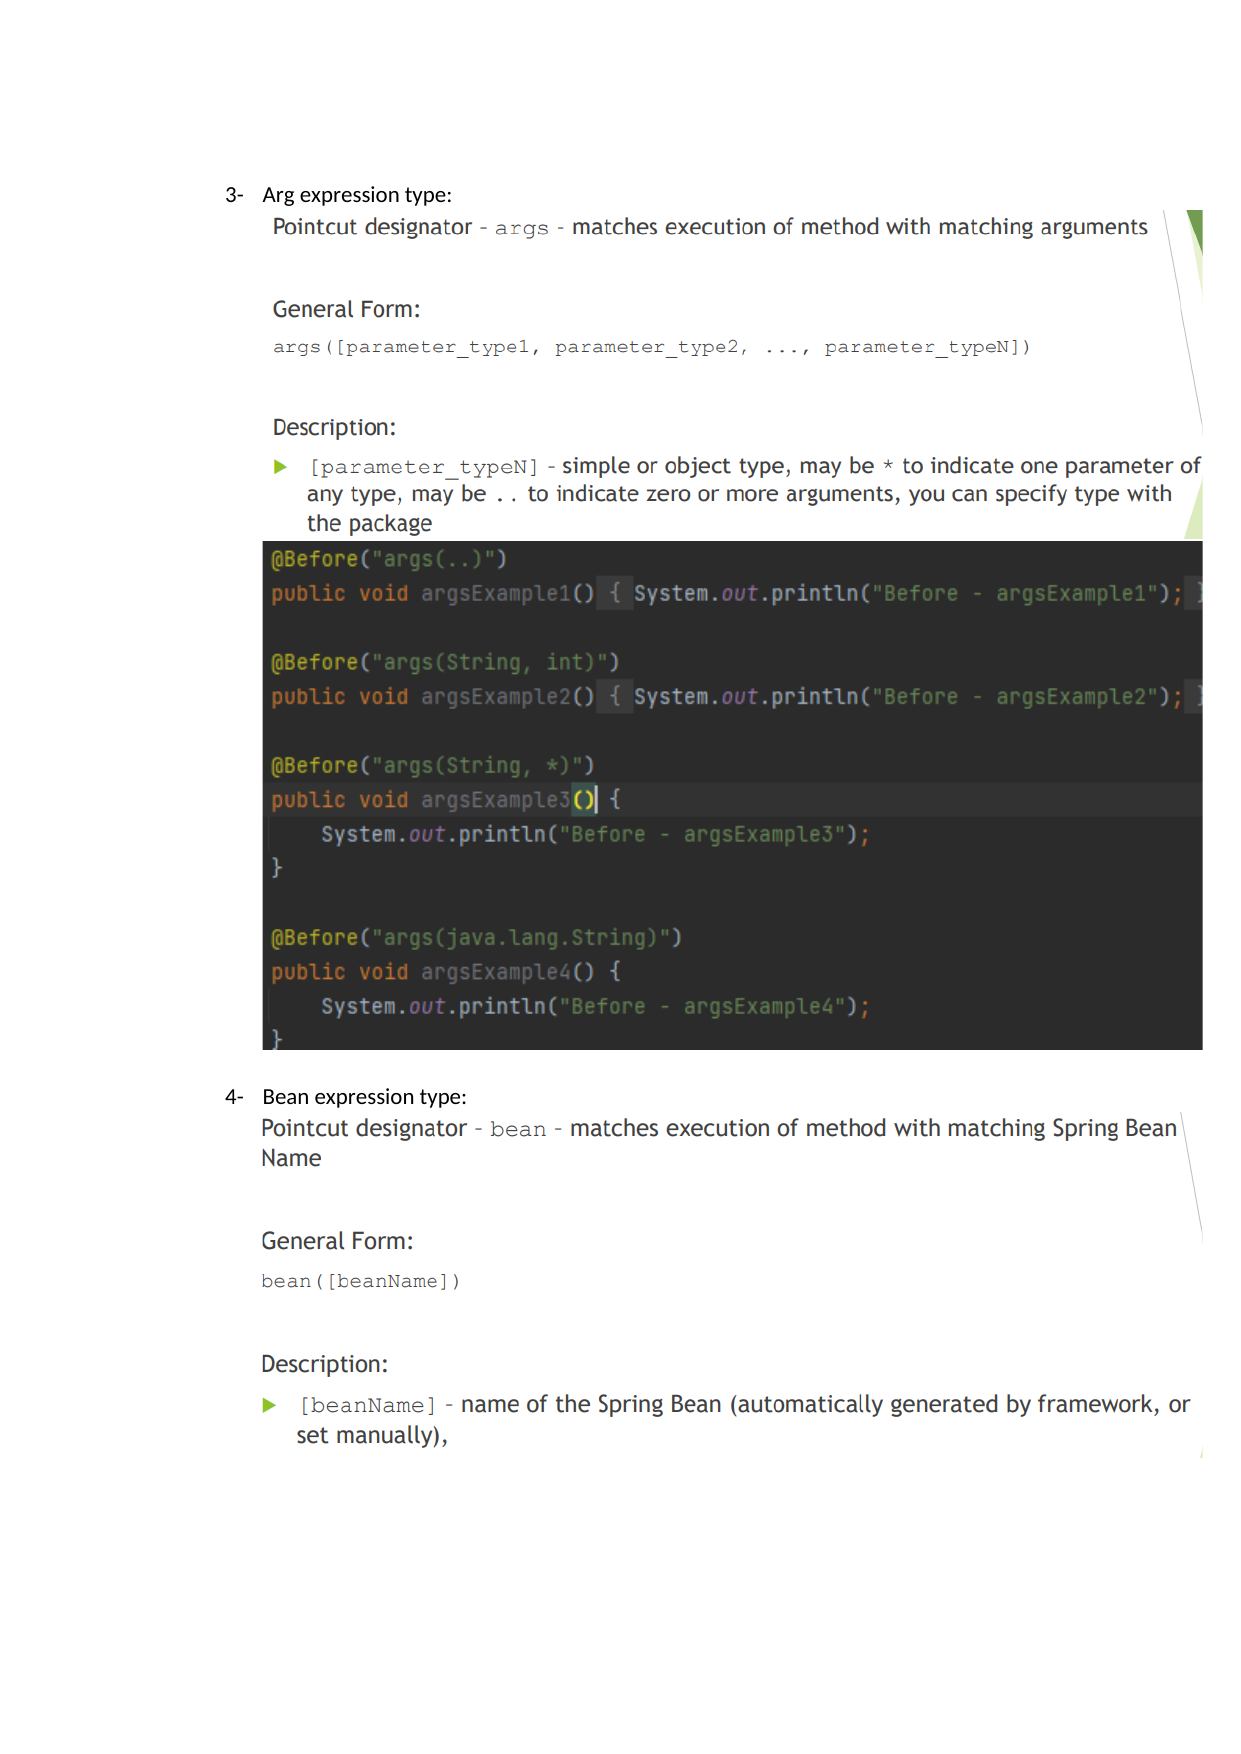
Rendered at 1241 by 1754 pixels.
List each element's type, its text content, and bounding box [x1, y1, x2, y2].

picture [262, 210, 1203, 539]
picture [262, 1112, 1203, 1458]
list Bean expression type: [225, 1082, 1090, 1110]
list Arg expression type: [225, 180, 1090, 208]
picture [262, 541, 1203, 1050]
